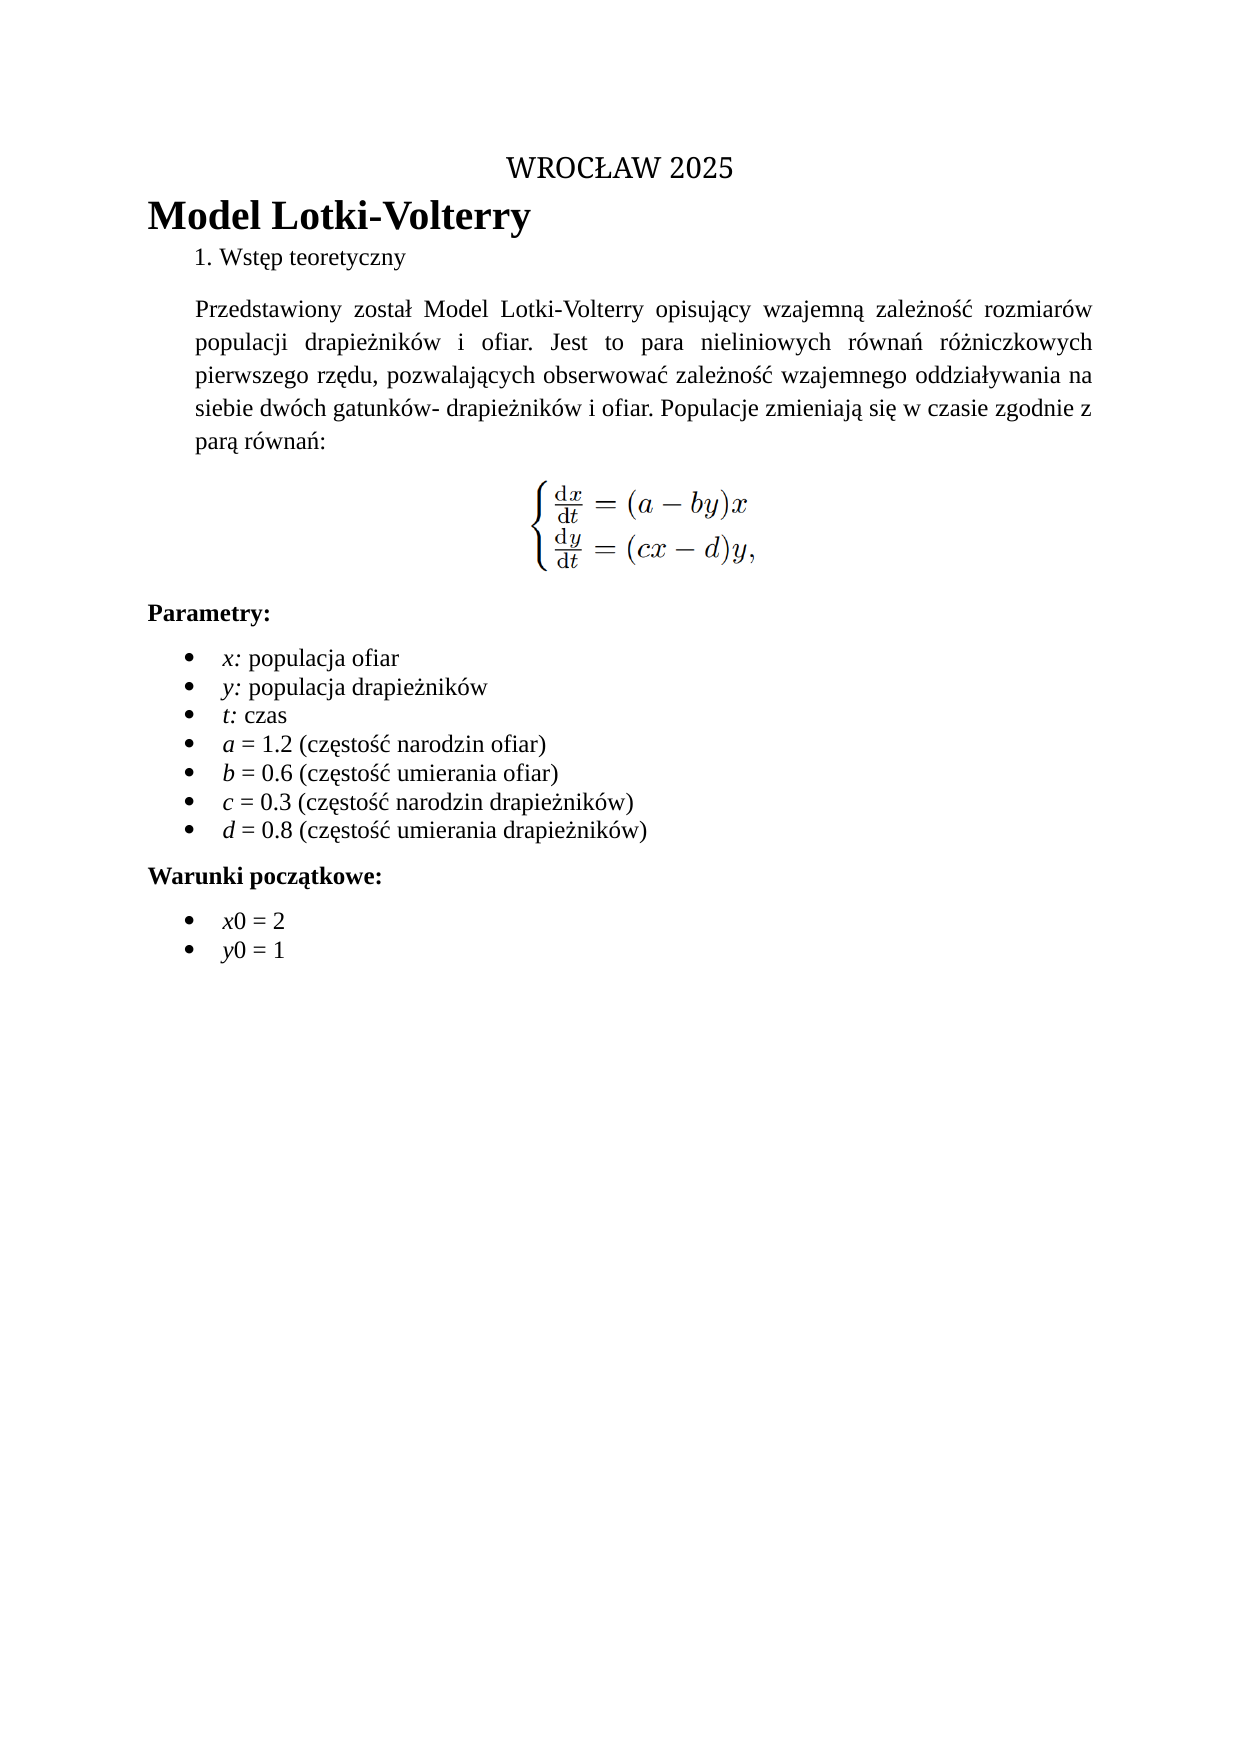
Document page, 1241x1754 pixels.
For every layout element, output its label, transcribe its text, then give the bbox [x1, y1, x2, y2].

text Parametry: [147, 598, 1140, 626]
text Przedstawiony został Model Lotki-Volterry opisujący wzajemną zależność rozmiarów populacji drapieżników i ofiar. Jest to para nieliniowych równań różniczkowych pierwszego rzędu, pozwalających obserwować zależność wzajemnego oddziaływania na siebie dwóch gatunków- drapieżników i ofiar. Populacje zmieniają się w czasie zgodnie z parą równań: [195, 294, 1093, 455]
list t: czas [185, 701, 1140, 729]
text WROCŁAW 2025 [147, 147, 1092, 187]
list a = 1.2 (częstość narodzin ofiar) [185, 729, 1140, 758]
list d = 0.8 (częstość umierania drapieżników) [185, 816, 1140, 844]
list x: populacja ofiar [185, 643, 1140, 672]
list x0 = 2 [185, 906, 1140, 935]
text Warunki początkowe: [147, 861, 1140, 890]
list y0 = 1 [185, 935, 1140, 964]
text 1. Wstęp teoretyczny [193, 242, 1140, 271]
list c = 0.3 (częstość narodzin drapieżników) [185, 787, 1140, 816]
picture [509, 471, 779, 582]
subtitle Model Lotki-Volterry [147, 190, 1140, 238]
list b = 0.6 (częstość umierania ofiar) [185, 758, 1140, 787]
list y: populacja drapieżników [185, 672, 1140, 701]
